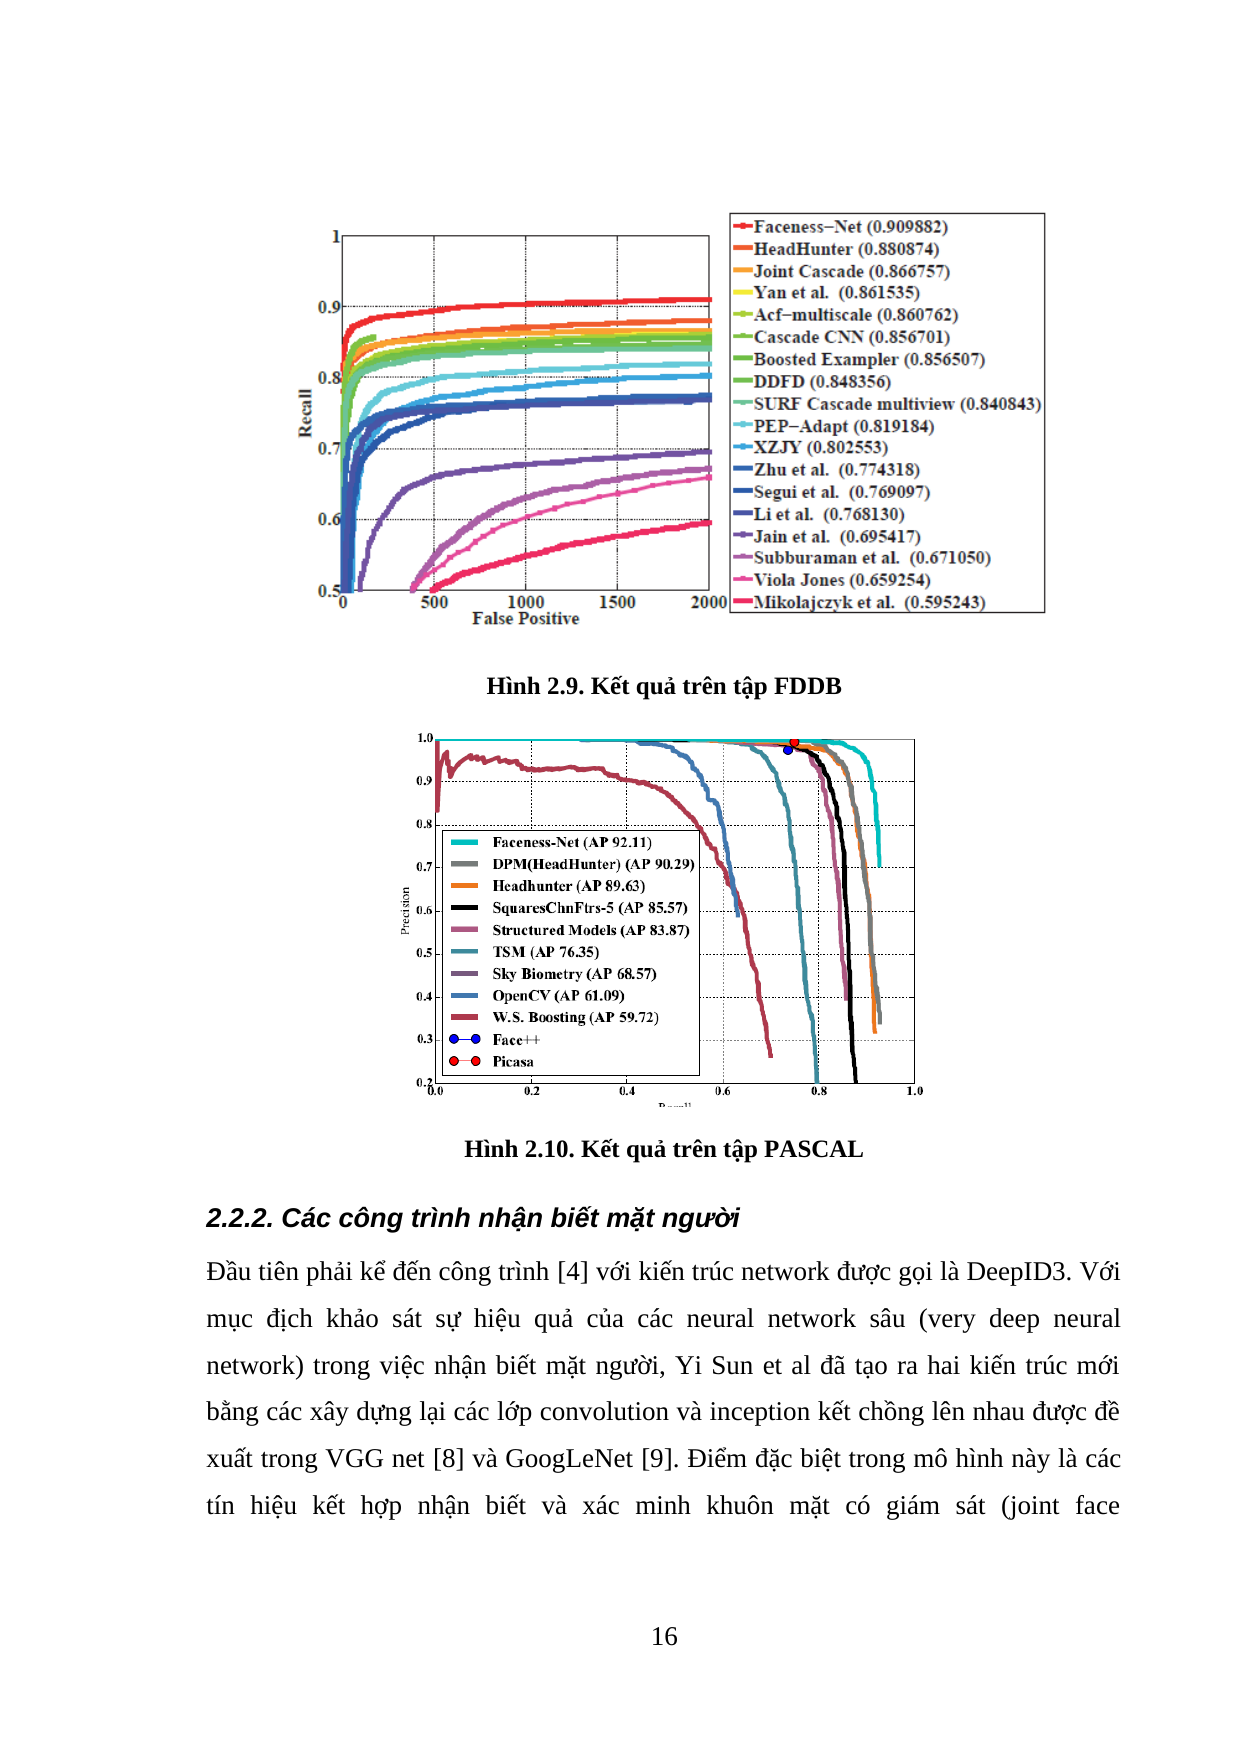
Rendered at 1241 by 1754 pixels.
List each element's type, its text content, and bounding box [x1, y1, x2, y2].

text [206, 1255, 1122, 1520]
picture [265, 177, 1064, 643]
picture [382, 726, 946, 1107]
subtitle Các công trình nhận biết mặt người [206, 1202, 1122, 1233]
text Hình .. Kết quả trên tập PASCAL [206, 1134, 1122, 1163]
text Hình .. Kết quả trên tập FDDB [206, 671, 1122, 699]
